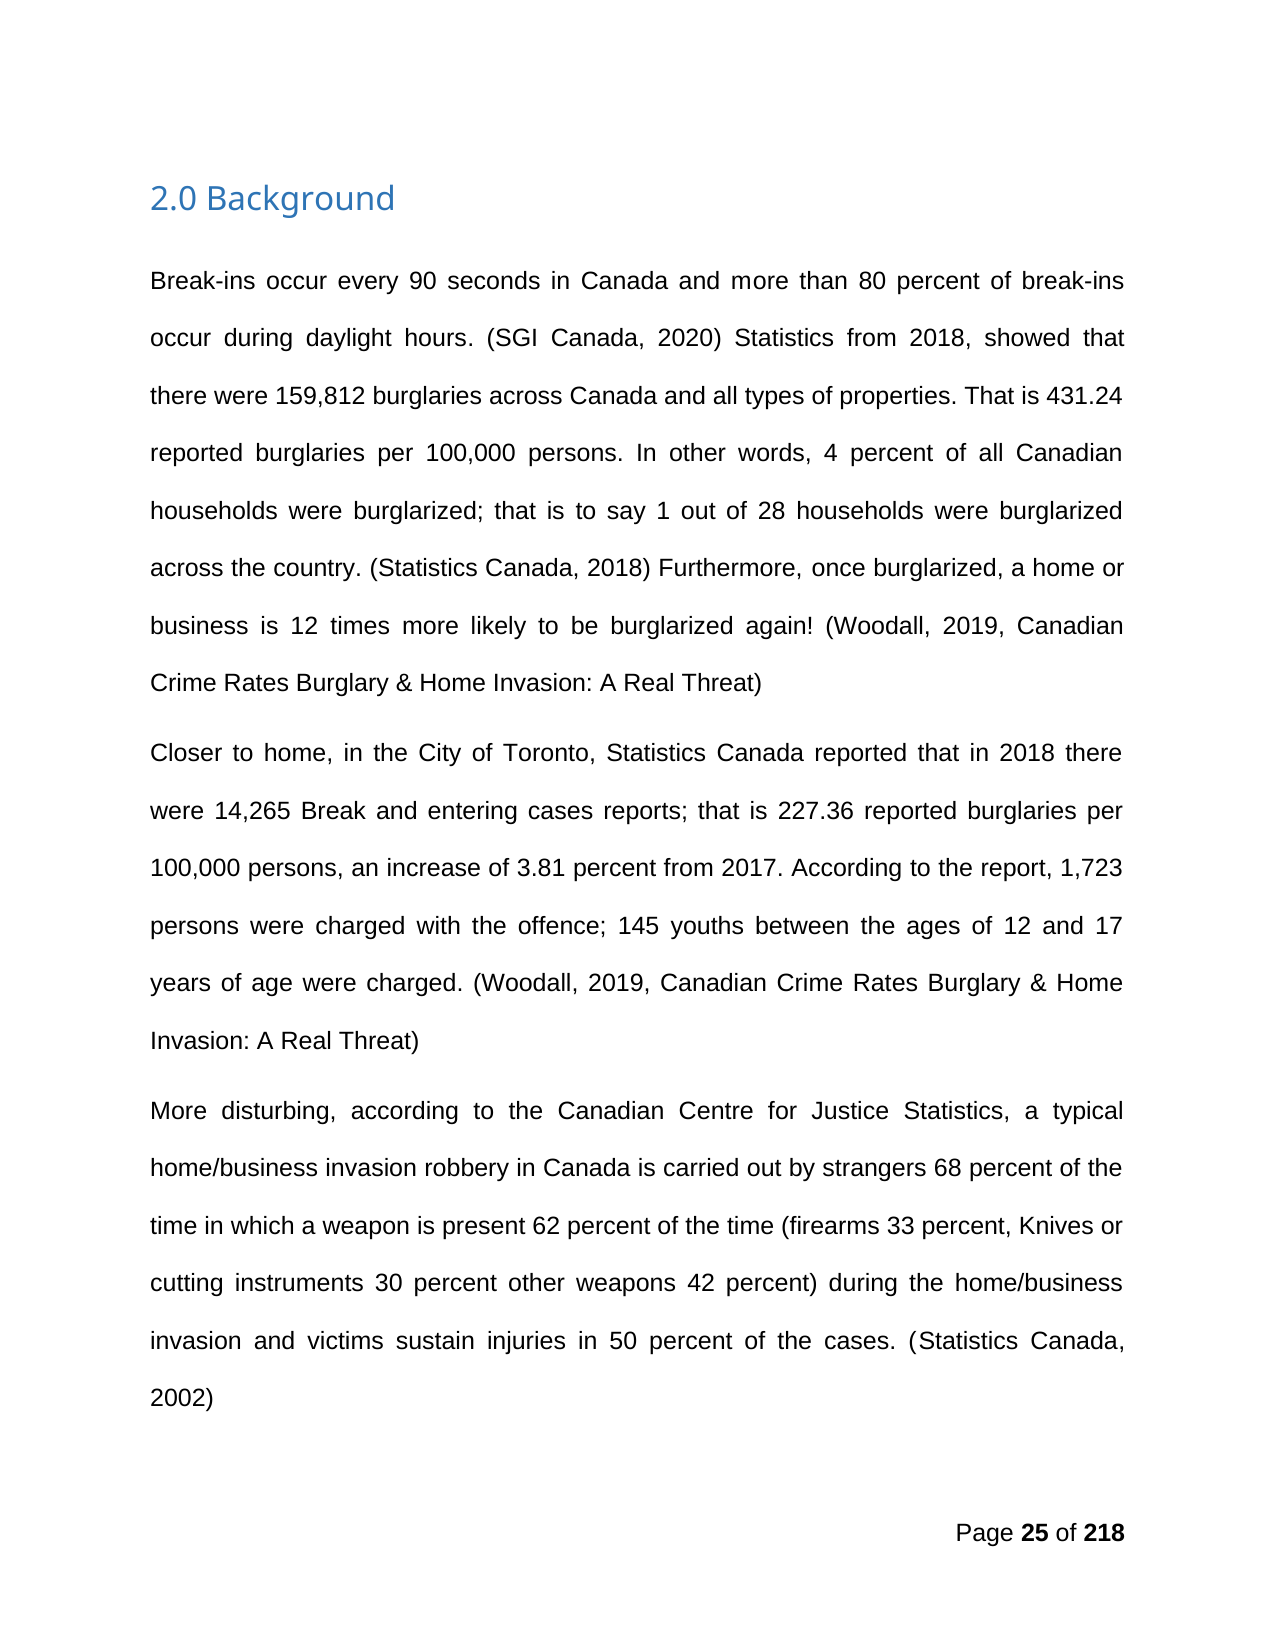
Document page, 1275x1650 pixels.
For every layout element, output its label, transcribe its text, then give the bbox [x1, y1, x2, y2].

text More disturbing, according to the Canadian Centre for Justice Statistics, a typical home/business invasion robbery in Canada is carried out by strangers 68 percent of the time in which a weapon is present 62 percent of the time (firearms 33 percent, Knives or cutting instruments 30 percent other weapons 42 percent) during the home/business invasion and victims sustain injuries in 50 percent of the cases. (Statistics Canada, 2002) [150, 1096, 1125, 1412]
text Closer to home, in the City of Toronto, Statistics Canada reported that in 2018 there were 14,265 Break and entering cases reports; that is 227.36 reported burglaries per 100,000 persons, an increase of 3.81 percent from 2017. According to the report, 1,723 persons were charged with the offence; 145 youths between the ages of 12 and 17 years of age were charged. (Woodall, 2019, Canadian Crime Rates Burglary & Home Invasion: A Real Threat) [150, 738, 1125, 1054]
text 2.0 Background [150, 175, 1125, 220]
text Break-ins occur every 90 seconds in Canada and more than 80 percent of break-ins occur during daylight hours. (SGI Canada, 2020) Statistics from 2018, showed that there were 159,812 burglaries across Canada and all types of properties. That is 431.24 reported burglaries per 100,000 persons. In other words, 4 percent of all Canadian households were burglarized; that is to say 1 out of 28 households were burglarized across the country. (Statistics Canada, 2018) Furthermore, once burglarized, a home or business is 12 times more likely to be burglarized again! (Woodall, 2019, Canadian Crime Rates Burglary & Home Invasion: A Real Threat) [150, 266, 1125, 697]
